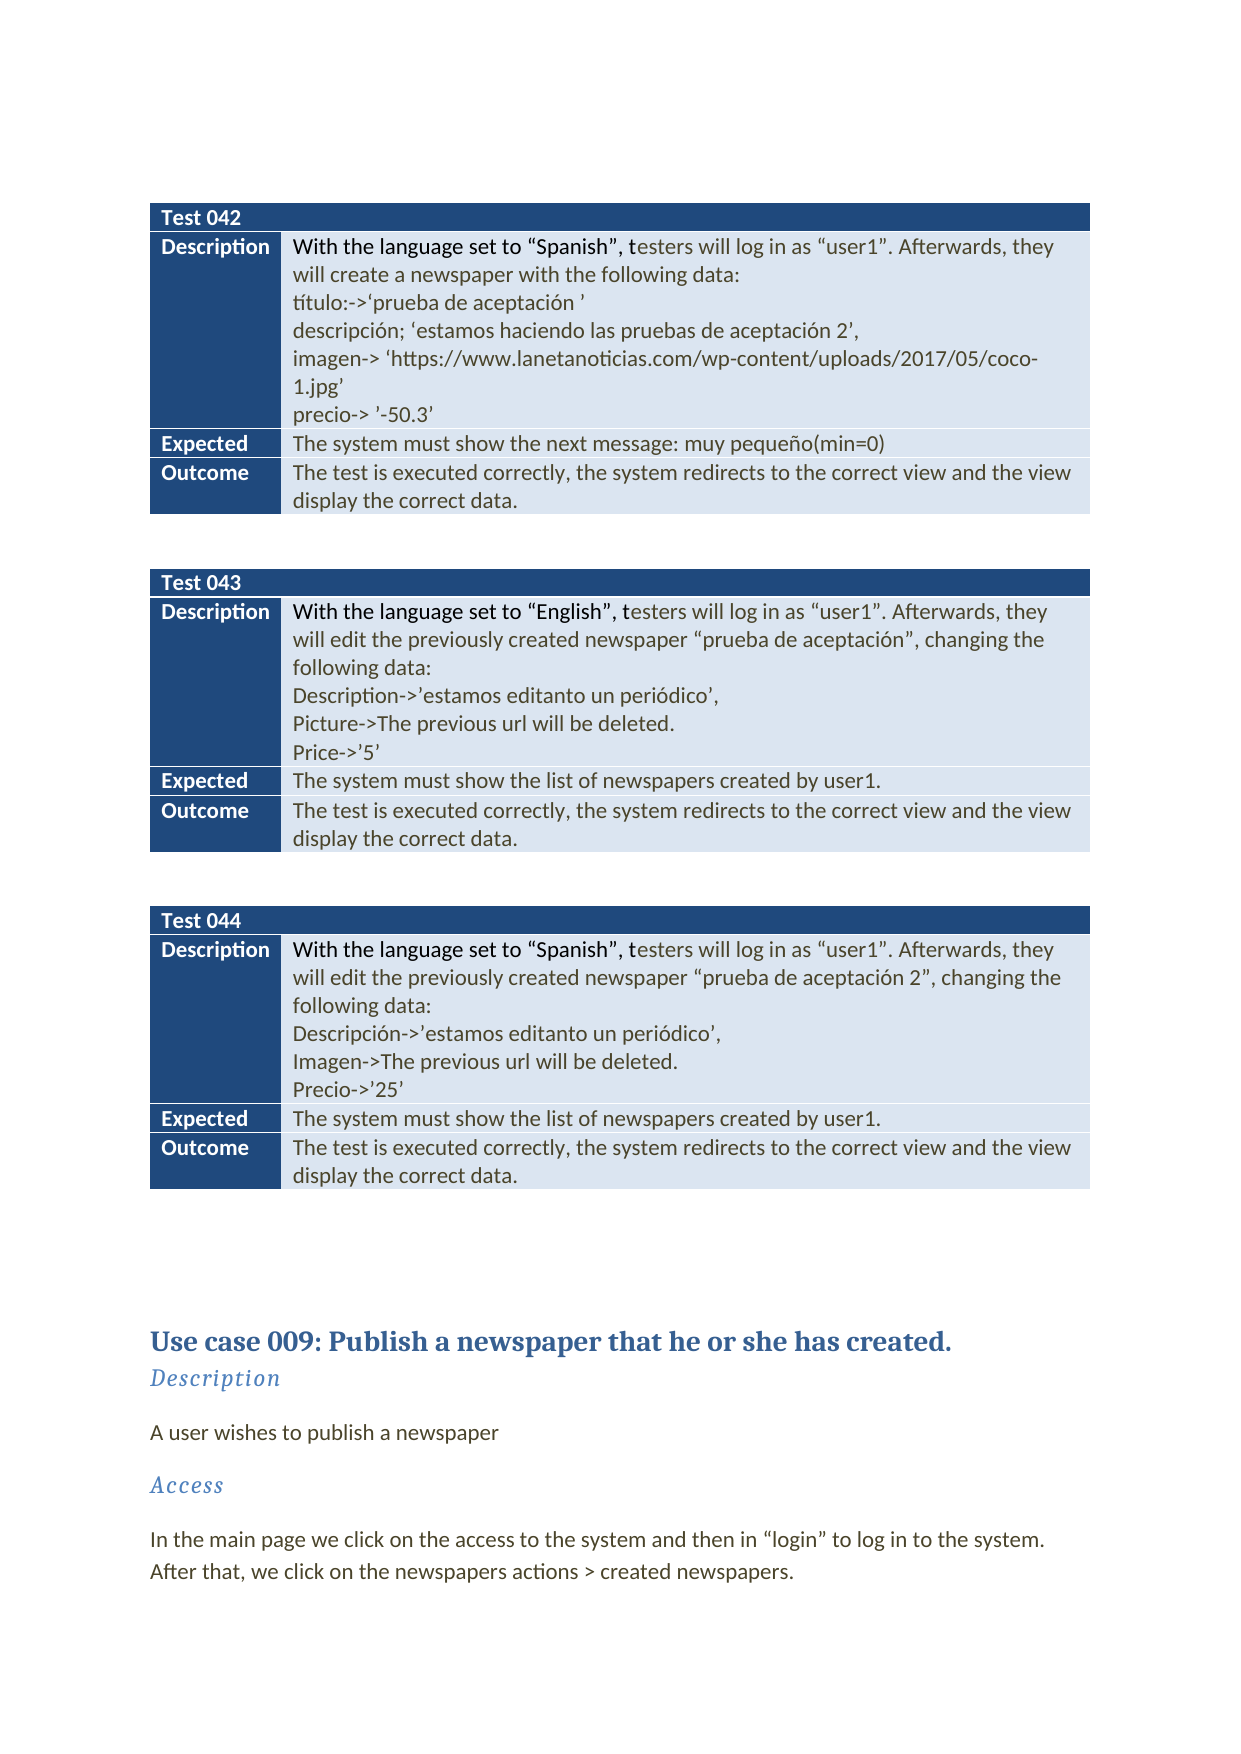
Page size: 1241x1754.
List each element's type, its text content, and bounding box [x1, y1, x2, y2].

table_cell Expected [150, 767, 281, 795]
subtitle Access [150, 1471, 1090, 1499]
subtitle Description [150, 1364, 1090, 1393]
subtitle Use case 009: Publish a newspaper that he or she has created. [150, 1325, 1090, 1359]
table_cell The system must show the list of newspapers created by user1. [281, 1104, 1090, 1132]
table_cell Outcome [150, 796, 281, 852]
table_header Test 042 [150, 203, 1090, 231]
text In the main page we click on the access to the system and then in “login” to log in to the system. After that, we click on the newspapers actions > created newspapers. [150, 1525, 1090, 1585]
table_cell Expected [150, 429, 281, 457]
table_cell Expected [150, 1104, 281, 1132]
table_cell Outcome [150, 1133, 281, 1189]
table_cell Description [150, 935, 281, 1103]
table_cell The test is executed correctly, the system redirects to the correct view and the view display the correct data. [281, 1133, 1090, 1189]
table_cell With the language set to “English”, testers will log in as “user1”. Afterwards, they will edit the previously created newspaper “prueba de aceptación”, changing the following data: Description->’estamos editanto un periódico’, Picture->The previous url will be deleted. Price->’5’ [281, 598, 1090, 766]
table_header Test 044 [150, 906, 1090, 934]
table_cell The system must show the next message: muy pequeño(min=0) [281, 429, 1090, 457]
table_cell The system must show the list of newspapers created by user1. [281, 767, 1090, 795]
table_cell Description [150, 232, 281, 428]
table_cell With the language set to “Spanish”, testers will log in as “user1”. Afterwards, they will create a newspaper with the following data: título:->‘prueba de aceptación ’ descripción; ‘estamos haciendo las pruebas de aceptación 2’, imagen-> ‘https://www.lanetanoticias.com/wp-content/uploads/2017/05/coco-1.jpg’ precio-> ’-50.3’ [281, 232, 1090, 428]
table_header Test 043 [150, 569, 1090, 596]
table_cell Description [150, 598, 281, 766]
table_cell Outcome [150, 458, 281, 514]
text A user wishes to publish a newspaper [150, 1418, 1090, 1446]
table_cell With the language set to “Spanish”, testers will log in as “user1”. Afterwards, they will edit the previously created newspaper “prueba de aceptación 2”, changing the following data: Descripción->’estamos editanto un periódico’, Imagen->The previous url will be deleted. Precio->’25’ [281, 935, 1090, 1103]
table_cell The test is executed correctly, the system redirects to the correct view and the view display the correct data. [281, 796, 1090, 852]
table_cell The test is executed correctly, the system redirects to the correct view and the view display the correct data. [281, 458, 1090, 514]
